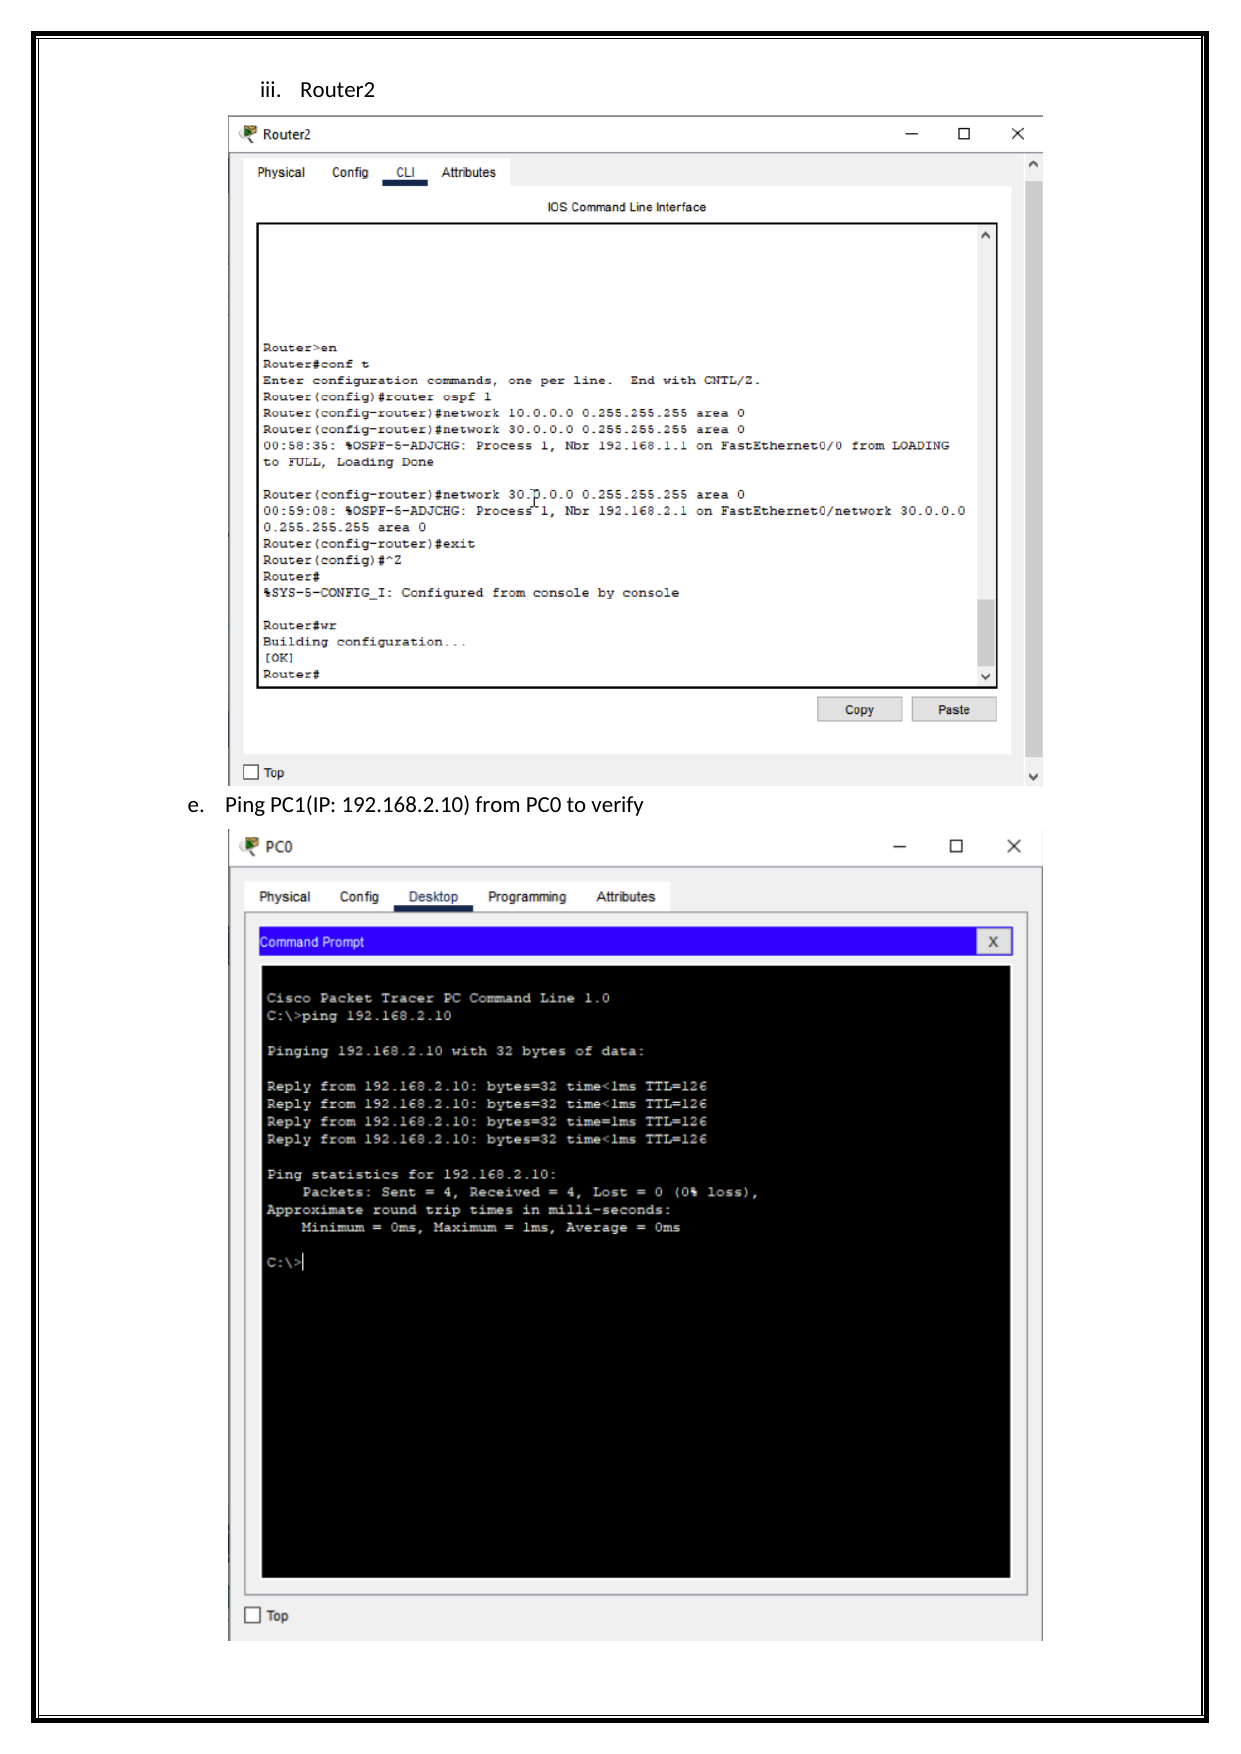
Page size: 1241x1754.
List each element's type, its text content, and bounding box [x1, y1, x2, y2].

picture [228, 115, 1043, 786]
list Router2 [281, 75, 1165, 103]
picture [228, 829, 1043, 1641]
